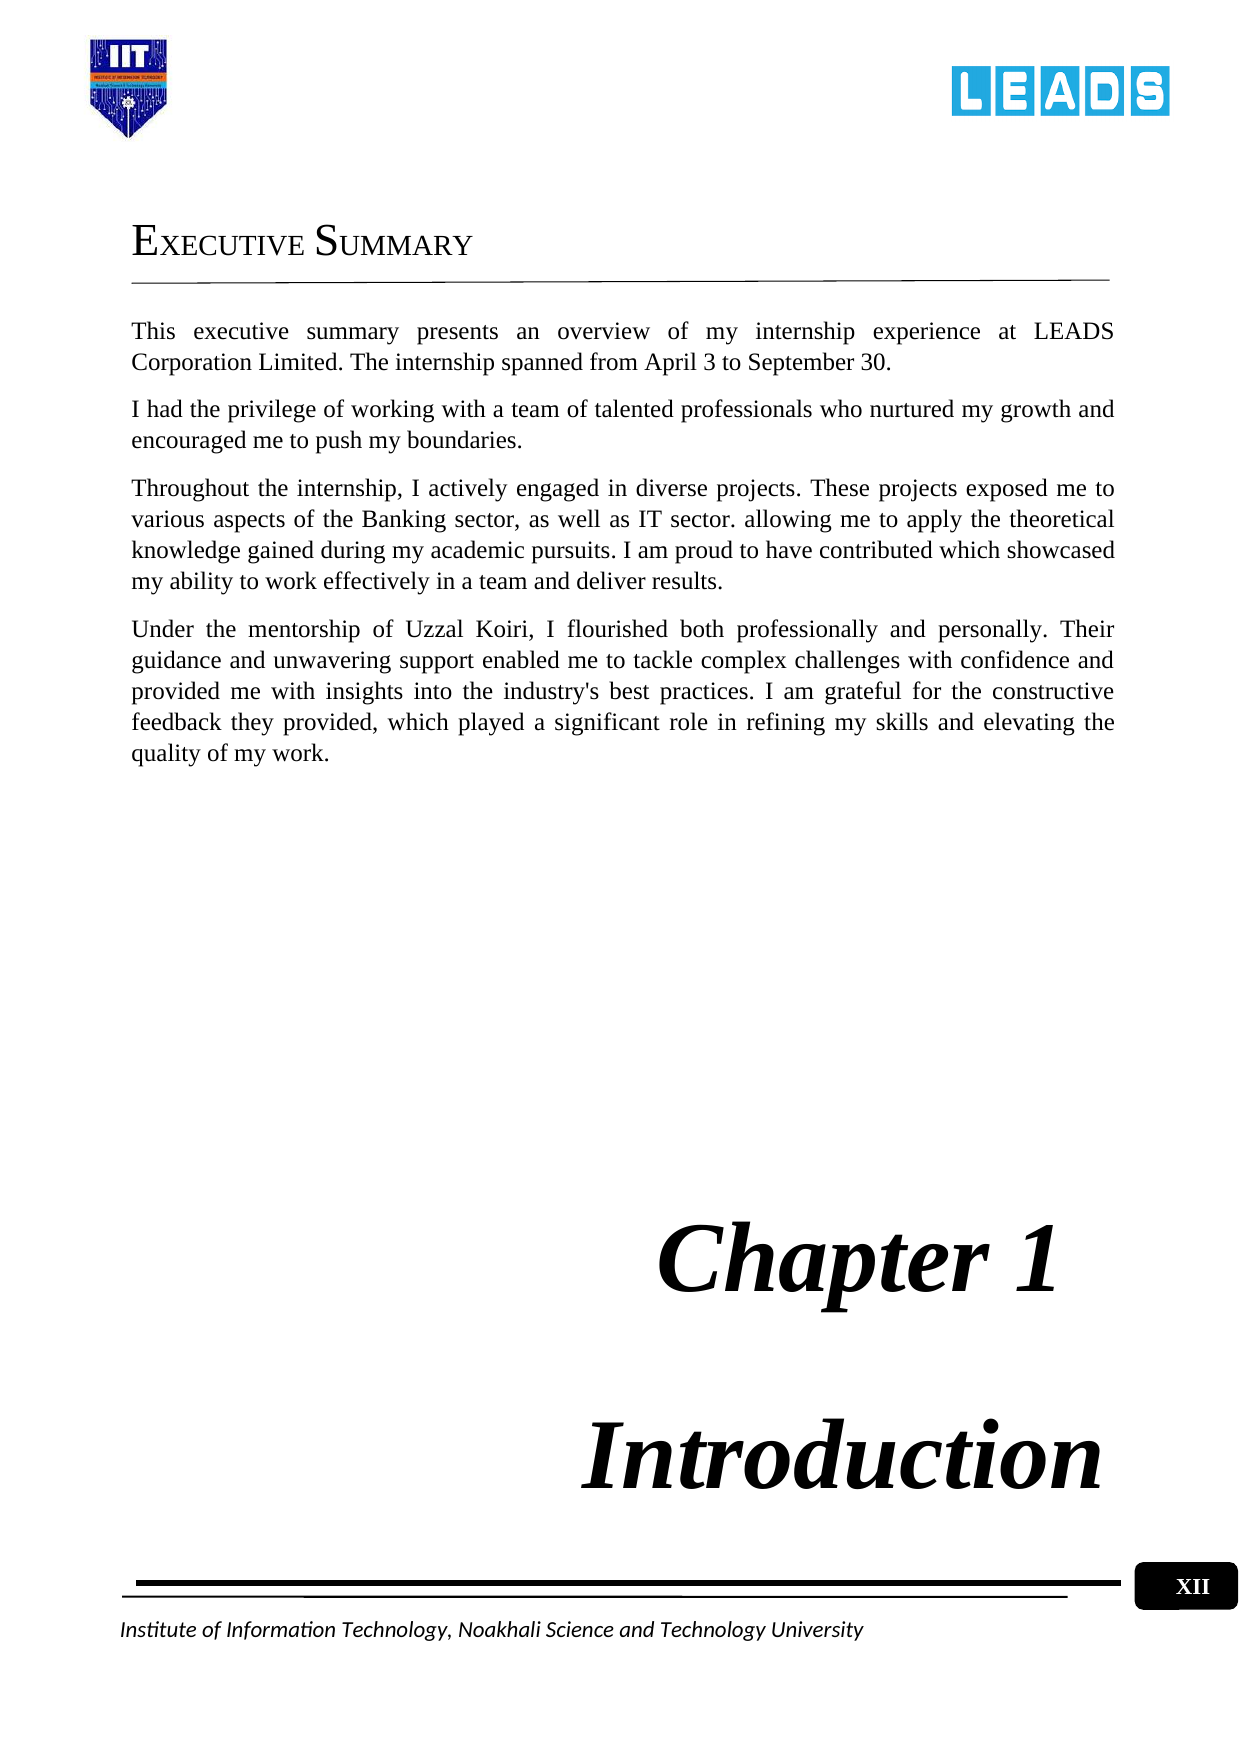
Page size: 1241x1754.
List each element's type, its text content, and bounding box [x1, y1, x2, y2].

subtitle Chapter 1 [581, 1198, 1116, 1313]
picture [69, 35, 188, 142]
text This executive summary presents an overview of my internship experience at LEADS Corporation Limited. The internship spanned from April 3 to September 30. [131, 316, 1116, 376]
picture [947, 60, 1174, 122]
text I had the privilege of working with a team of talented professionals who nurtured my growth and encouraged me to push my boundaries. [131, 394, 1116, 454]
text Throughout the internship, I actively engaged in diverse projects. These projects exposed me to various aspects of the Banking sector, as well as IT sector. allowing me to apply the theoretical knowledge gained during my academic pursuits. I am proud to have contributed which showcased my ability to work effectively in a team and deliver results. [131, 473, 1116, 595]
subtitle Introduction [581, 1395, 1116, 1510]
text Under the mentorship of Uzzal Koiri, I flourished both professionally and personally. Their guidance and unwavering support enabled me to tackle complex challenges with confidence and provided me with insights into the industry's best practices. I am grateful for the constructive feedback they provided, which played a significant role in refining my skills and elevating the quality of my work. [131, 614, 1116, 767]
subtitle EXECUTIVE SUMMARY [131, 212, 1116, 265]
